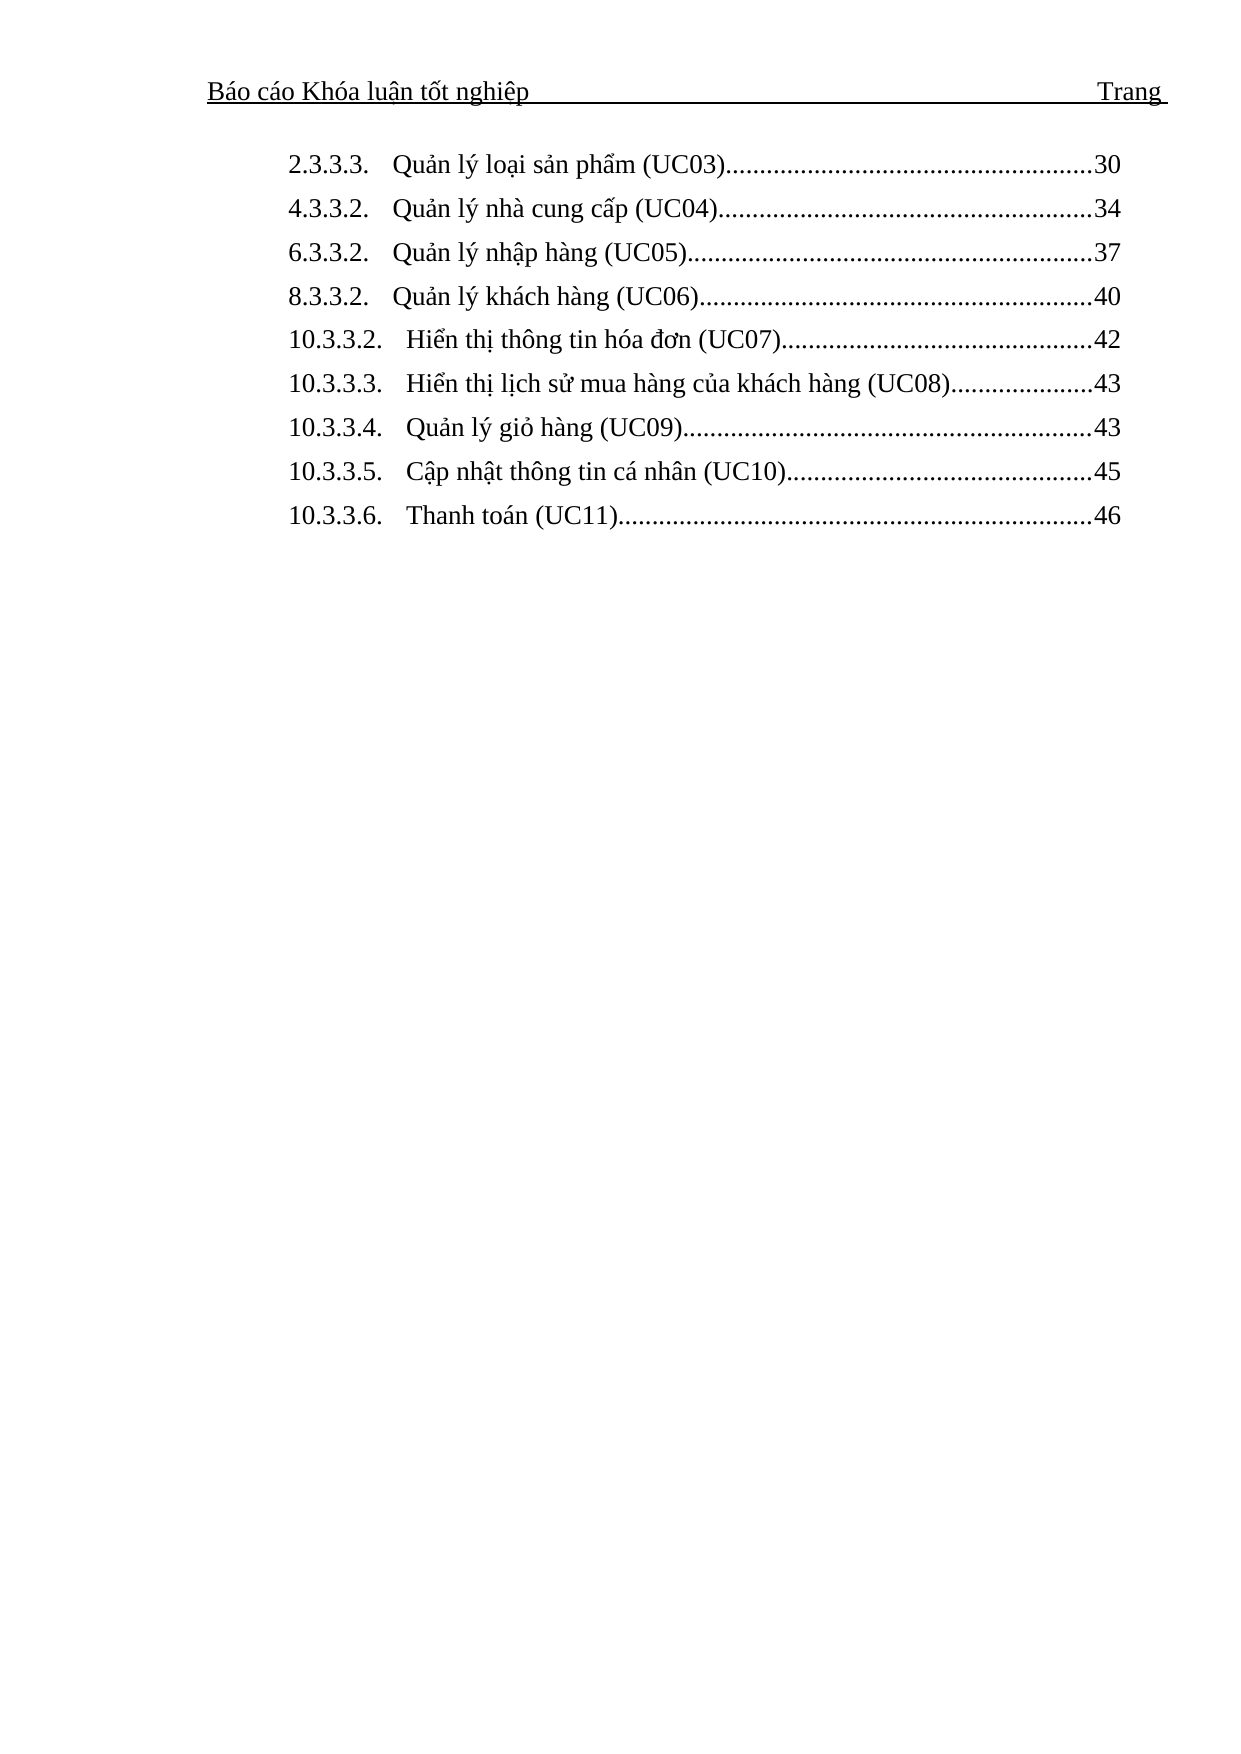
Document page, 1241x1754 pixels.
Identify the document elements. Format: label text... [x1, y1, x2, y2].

text 2.3.3.3. Quản lý loại sản phẩm (UC03) 30 [288, 148, 1122, 179]
text 4.3.3.2. Quản lý nhà cung cấp (UC04) 34 [288, 192, 1122, 223]
text 6.3.3.2. Quản lý nhập hàng (UC05) 37 [288, 236, 1122, 267]
text 10.3.3.2. Hiển thị thông tin hóa đơn (UC07) 42 [288, 323, 1122, 355]
text 8.3.3.2. Quản lý khách hàng (UC06) 40 [288, 279, 1122, 311]
text 10.3.3.5. Cập nhật thông tin cá nhân (UC10) 45 [288, 455, 1122, 487]
text 10.3.3.6. Thanh toán (UC11) 46 [288, 499, 1122, 531]
text 10.3.3.3. Hiển thị lịch sử mua hàng của khách hàng (UC08) 43 [288, 367, 1122, 399]
text 10.3.3.4. Quản lý giỏ hàng (UC09) 43 [288, 411, 1122, 443]
